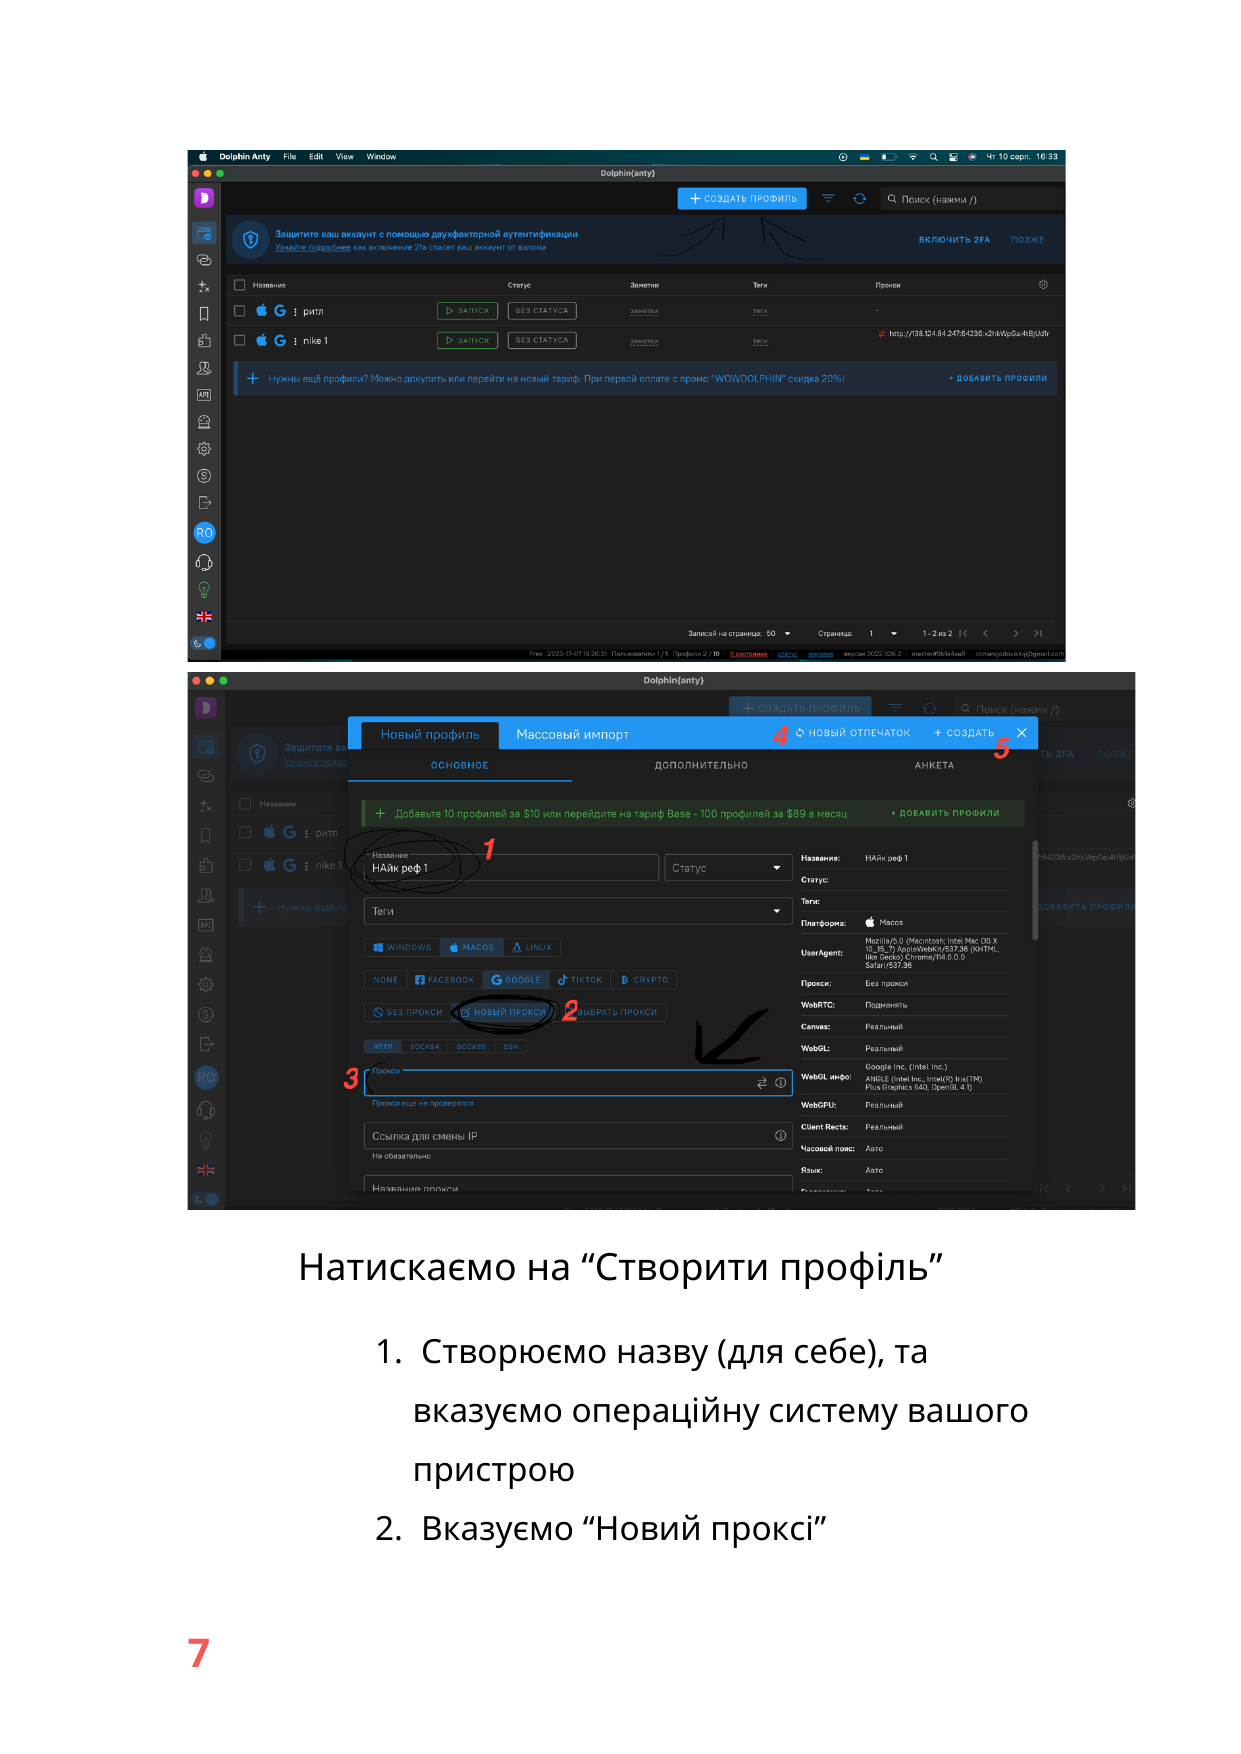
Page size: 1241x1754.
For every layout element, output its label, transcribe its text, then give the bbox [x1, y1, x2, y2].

list Створюємо назву (для себе), та вказуємо операційну систему вашого пристрою [375, 1327, 1053, 1491]
list Вказуємо “Новий проксі” [375, 1504, 1053, 1550]
text Натискаємо на “Створити профіль” [187, 1240, 1053, 1291]
picture [187, 150, 1066, 662]
picture [187, 672, 1136, 1210]
